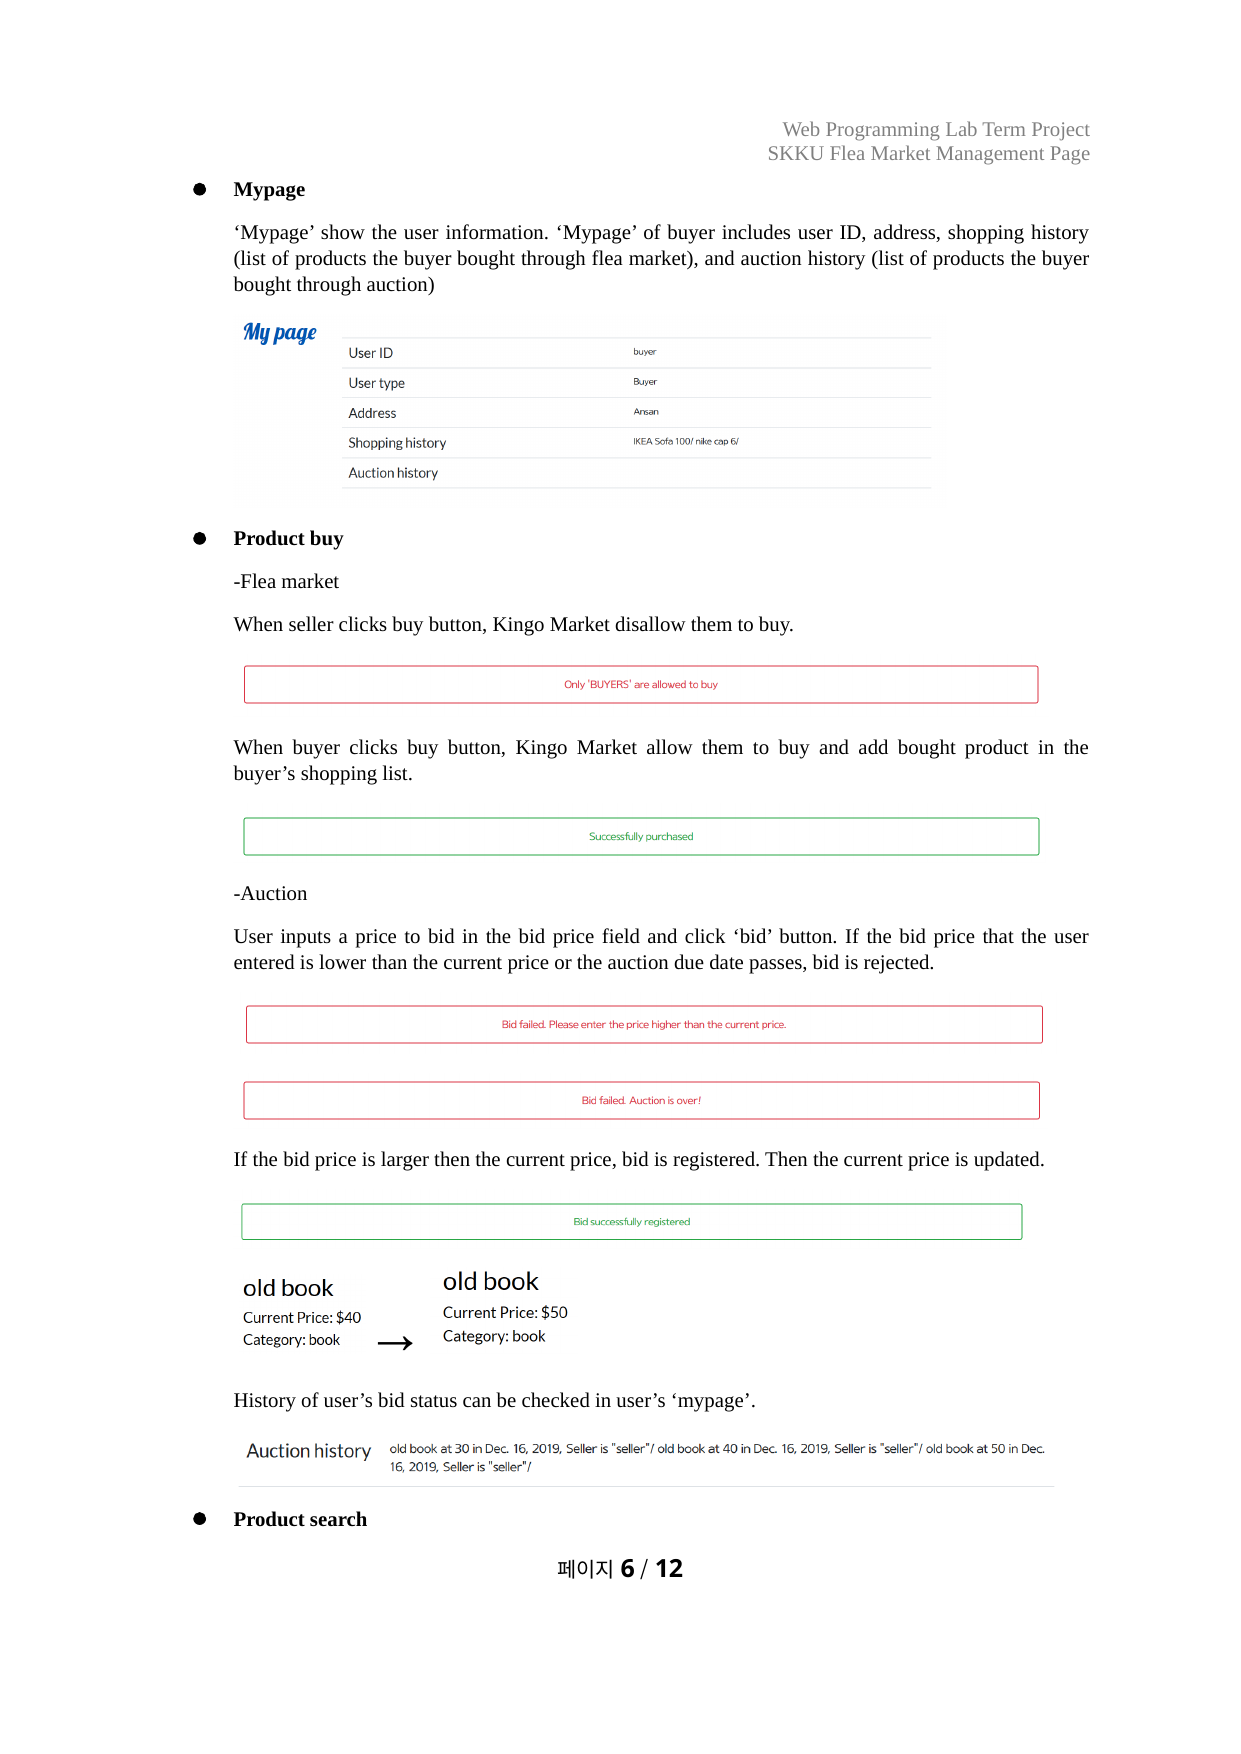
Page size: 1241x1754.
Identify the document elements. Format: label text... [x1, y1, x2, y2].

picture [233, 1073, 1048, 1129]
picture [238, 1274, 367, 1354]
picture [233, 803, 1046, 863]
picture [233, 314, 948, 508]
list When seller clicks buy button, Kingo Market disallow them to buy. [233, 611, 1090, 636]
picture [233, 1189, 1028, 1249]
list Product buy [192, 526, 1090, 550]
list -Auction [233, 881, 1090, 905]
list User inputs a price to bid in the bid price field and click ‘bid’ button. If the bid price that the user entered is lower than the current price or the auction due date passes, bid is rejected. [233, 924, 1090, 974]
list When buyer clicks buy button, Kingo Market allow them to buy and add bought product in the buyer’s shopping list. [233, 735, 1090, 785]
picture [233, 654, 1050, 717]
list ‘Mypage’ show the user information. ‘Mypage’ of buyer includes user ID, address, shopping history (list of products the buyer bought through flea market), and auction history (list of products the buyer bought through auction) [233, 220, 1090, 296]
picture [233, 992, 1057, 1054]
picture [238, 1430, 1055, 1488]
picture [429, 1267, 579, 1354]
list -Flea market [233, 569, 1090, 593]
list Mypage [192, 177, 1090, 201]
list History of user’s bid status can be checked in user’s ‘mypage’. [233, 1388, 1090, 1412]
list Product search [192, 1506, 1090, 1531]
list If the bid price is larger then the current price, bid is registered. Then the current price is updated. [233, 1147, 1090, 1171]
